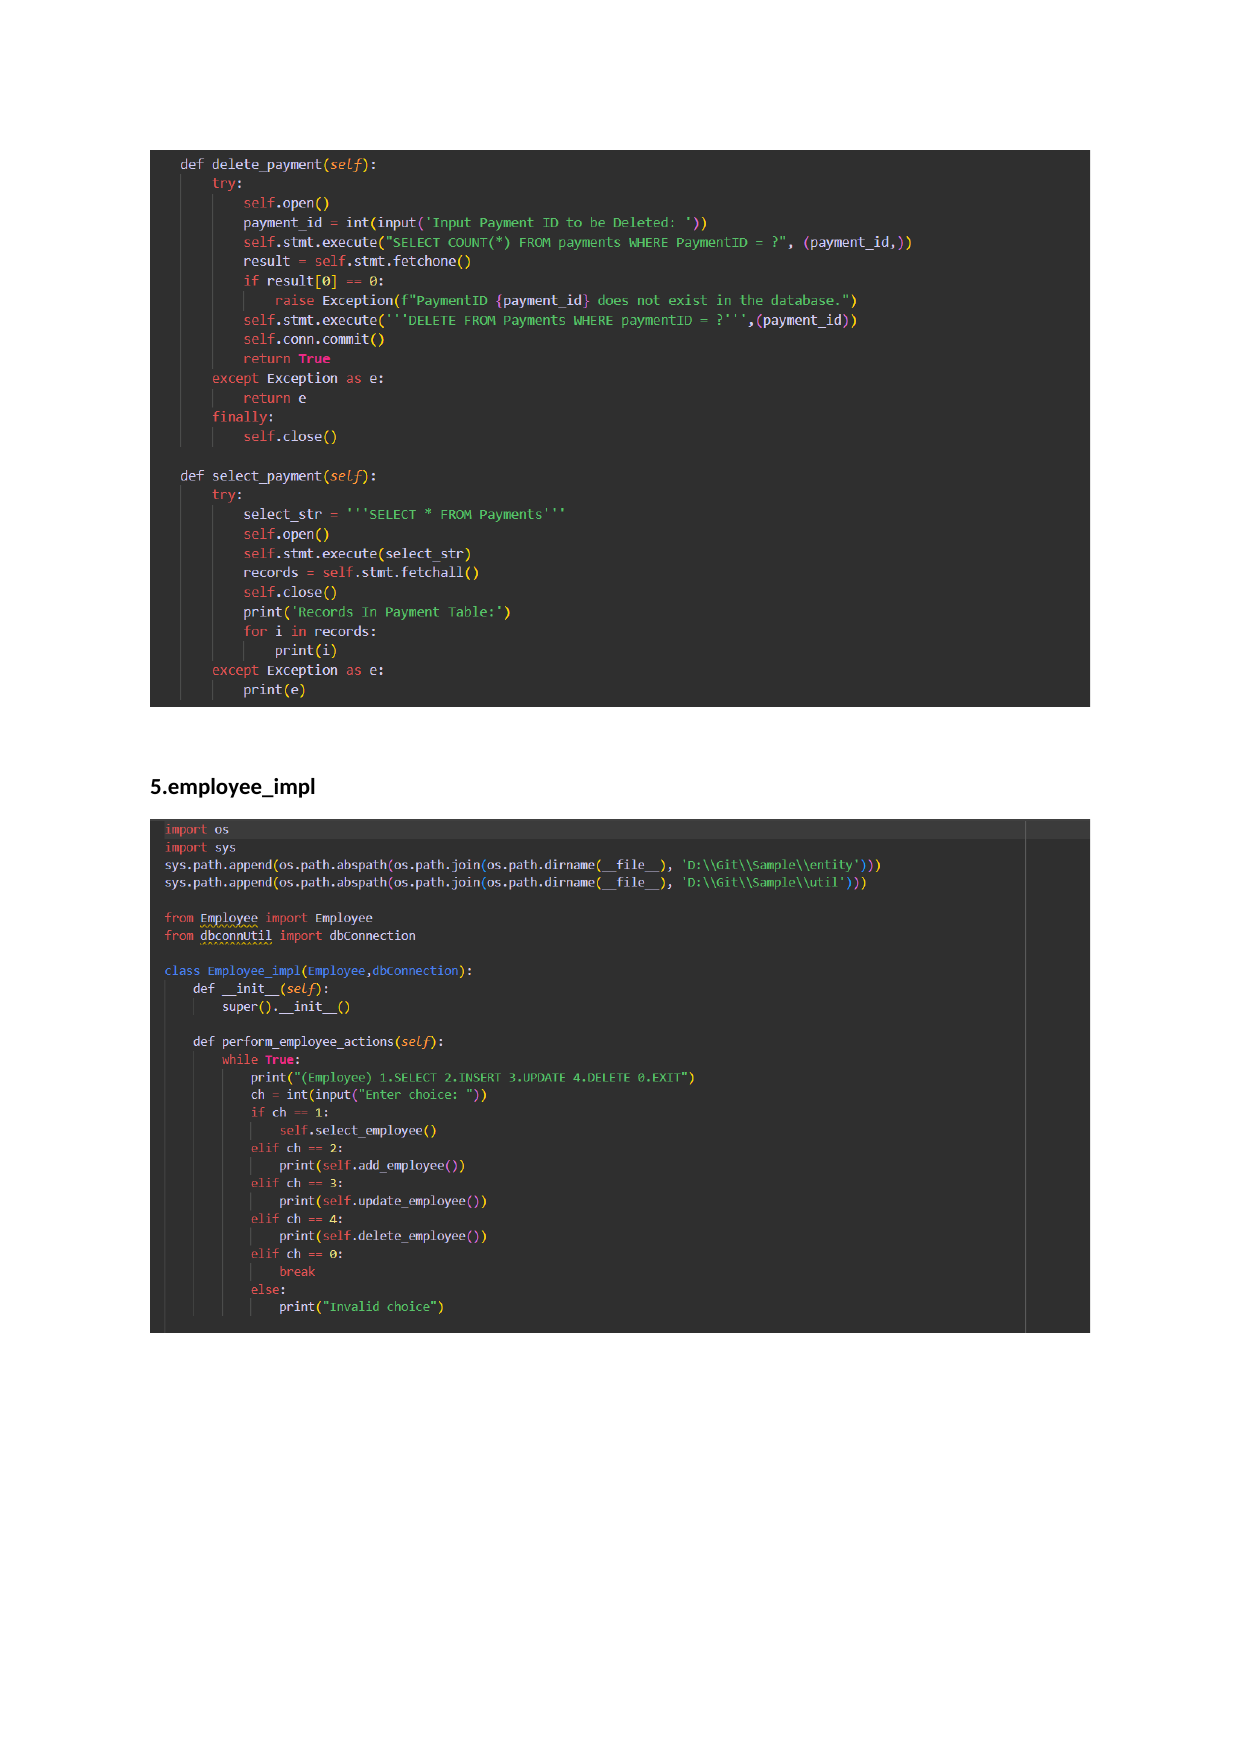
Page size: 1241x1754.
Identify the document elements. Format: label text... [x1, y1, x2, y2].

picture [150, 150, 1091, 707]
picture [150, 819, 1091, 1333]
text 5.employee_impl [150, 772, 1090, 801]
